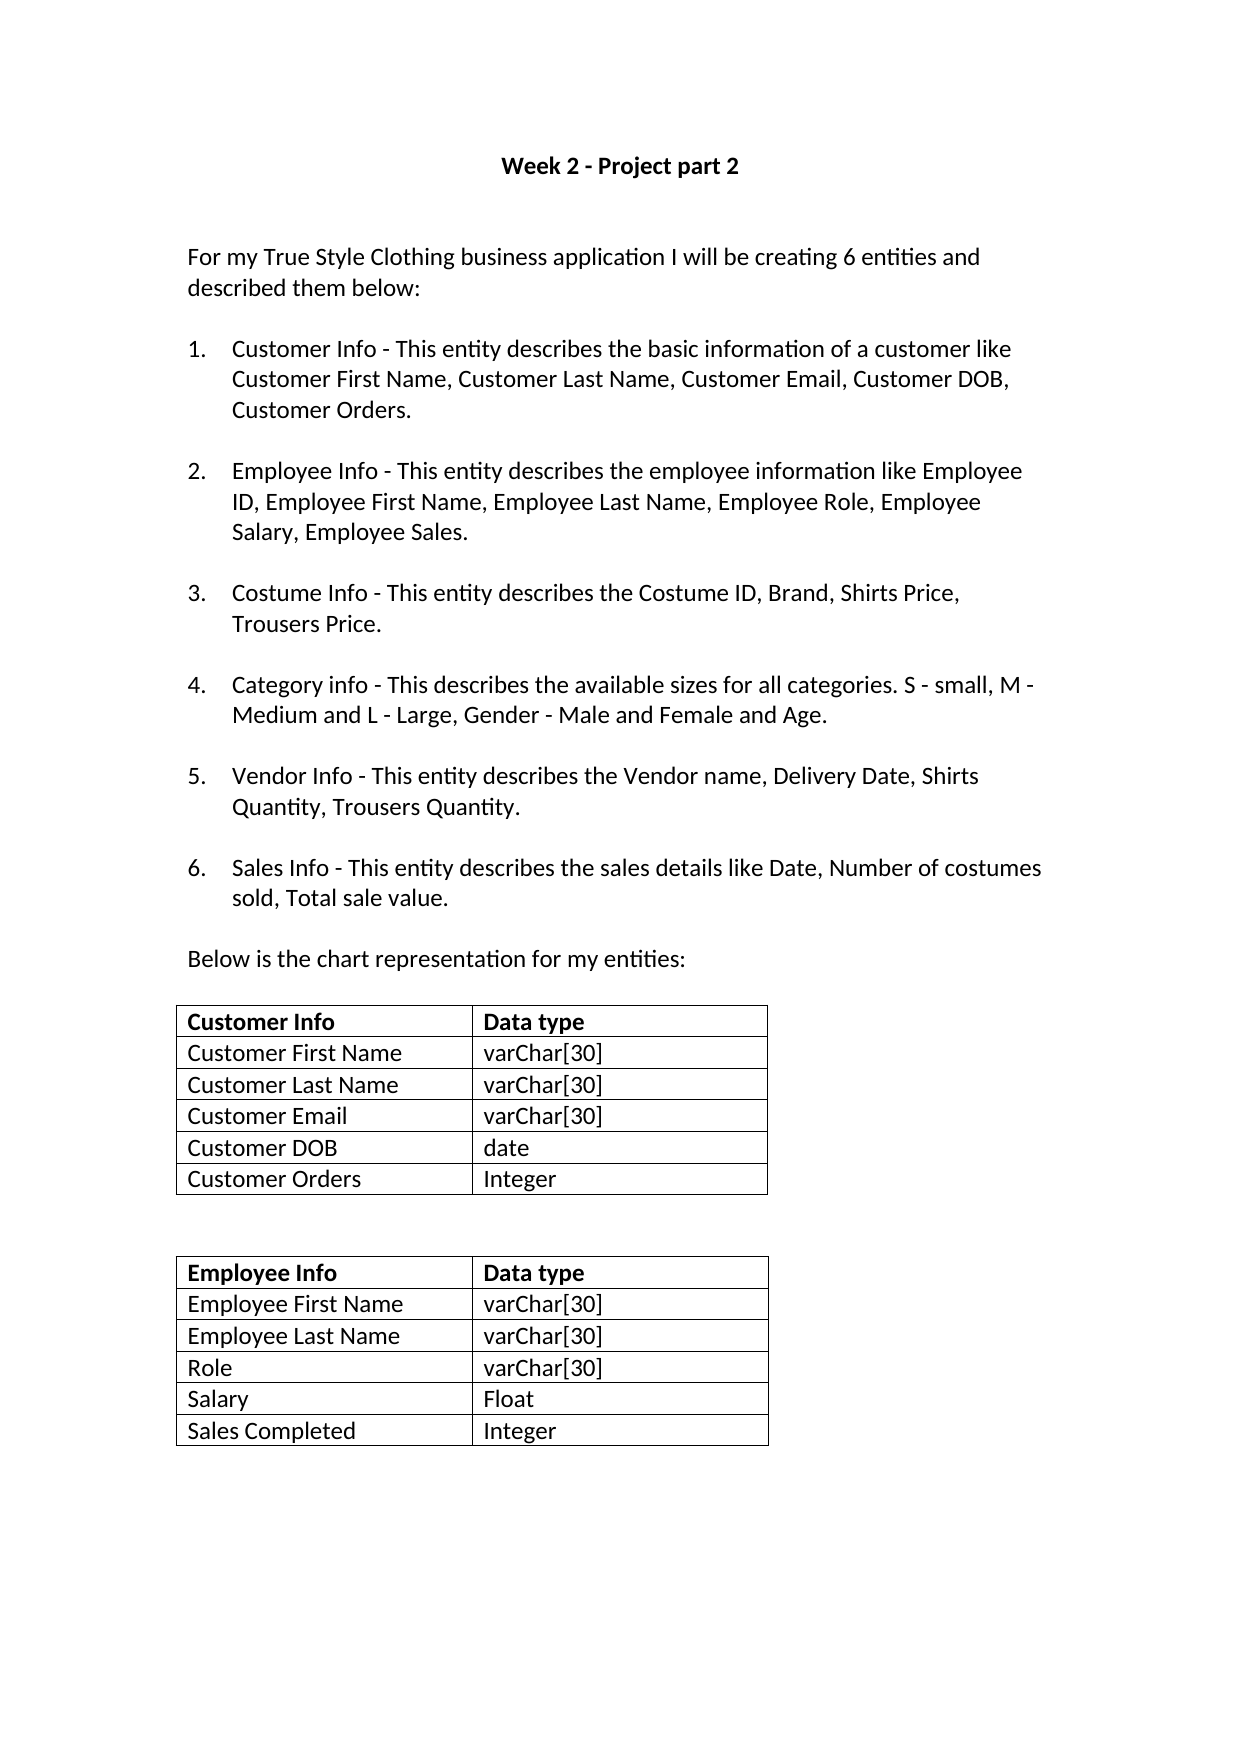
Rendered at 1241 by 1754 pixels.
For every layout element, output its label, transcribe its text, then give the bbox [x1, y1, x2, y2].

table_cell varChar[30] [473, 1289, 768, 1319]
table_cell varChar[30] [473, 1100, 767, 1131]
text For my True Style Clothing business application I will be creating 6 entities and described them below: [187, 242, 1053, 303]
table_cell Integer [473, 1415, 768, 1445]
list Category info - This describes the available sizes for all categories. S - small, M - Medium and L - Large, Gender - Male and Female and Age. [187, 669, 1053, 730]
table_cell Float [473, 1383, 768, 1414]
table_cell Sales Completed [177, 1415, 472, 1445]
list Vendor Info - This entity describes the Vendor name, Delivery Date, Shirts Quantity, Trousers Quantity. [187, 760, 1053, 821]
table_cell Integer [473, 1164, 767, 1194]
table_header Employee Info [177, 1257, 472, 1288]
list Customer Info - This entity describes the basic information of a customer like Customer First Name, Customer Last Name, Customer Email, Customer DOB, Customer Orders. [187, 333, 1053, 425]
list Costume Info - This entity describes the Costume ID, Brand, Shirts Price, Trousers Price. [187, 577, 1053, 638]
table_cell varChar[30] [473, 1352, 768, 1382]
table_cell varChar[30] [473, 1069, 767, 1099]
table_header Data type [473, 1257, 768, 1288]
table_cell Customer DOB [177, 1132, 472, 1162]
table_header Data type [473, 1006, 767, 1036]
table_cell Customer Email [177, 1100, 472, 1131]
table_cell Salary [177, 1383, 472, 1414]
table_cell Employee First Name [177, 1289, 472, 1319]
table_cell Customer Orders [177, 1164, 472, 1194]
list Sales Info - This entity describes the sales details like Date, Number of costumes sold, Total sale value. [187, 852, 1053, 913]
list Employee Info - This entity describes the employee information like Employee ID, Employee First Name, Employee Last Name, Employee Role, Employee Salary, Employee Sales. [187, 455, 1053, 547]
table_cell date [473, 1132, 767, 1162]
table_cell Customer First Name [177, 1037, 472, 1068]
table_cell varChar[30] [473, 1320, 768, 1351]
table_cell Customer Last Name [177, 1069, 472, 1099]
list Below is the chart representation for my entities: [187, 943, 1053, 974]
text Week 2 - Project part 2 [187, 150, 1053, 181]
table_header Customer Info [177, 1006, 472, 1036]
table_cell Role [177, 1352, 472, 1382]
table_cell varChar[30] [473, 1037, 767, 1068]
table_cell Employee Last Name [177, 1320, 472, 1351]
